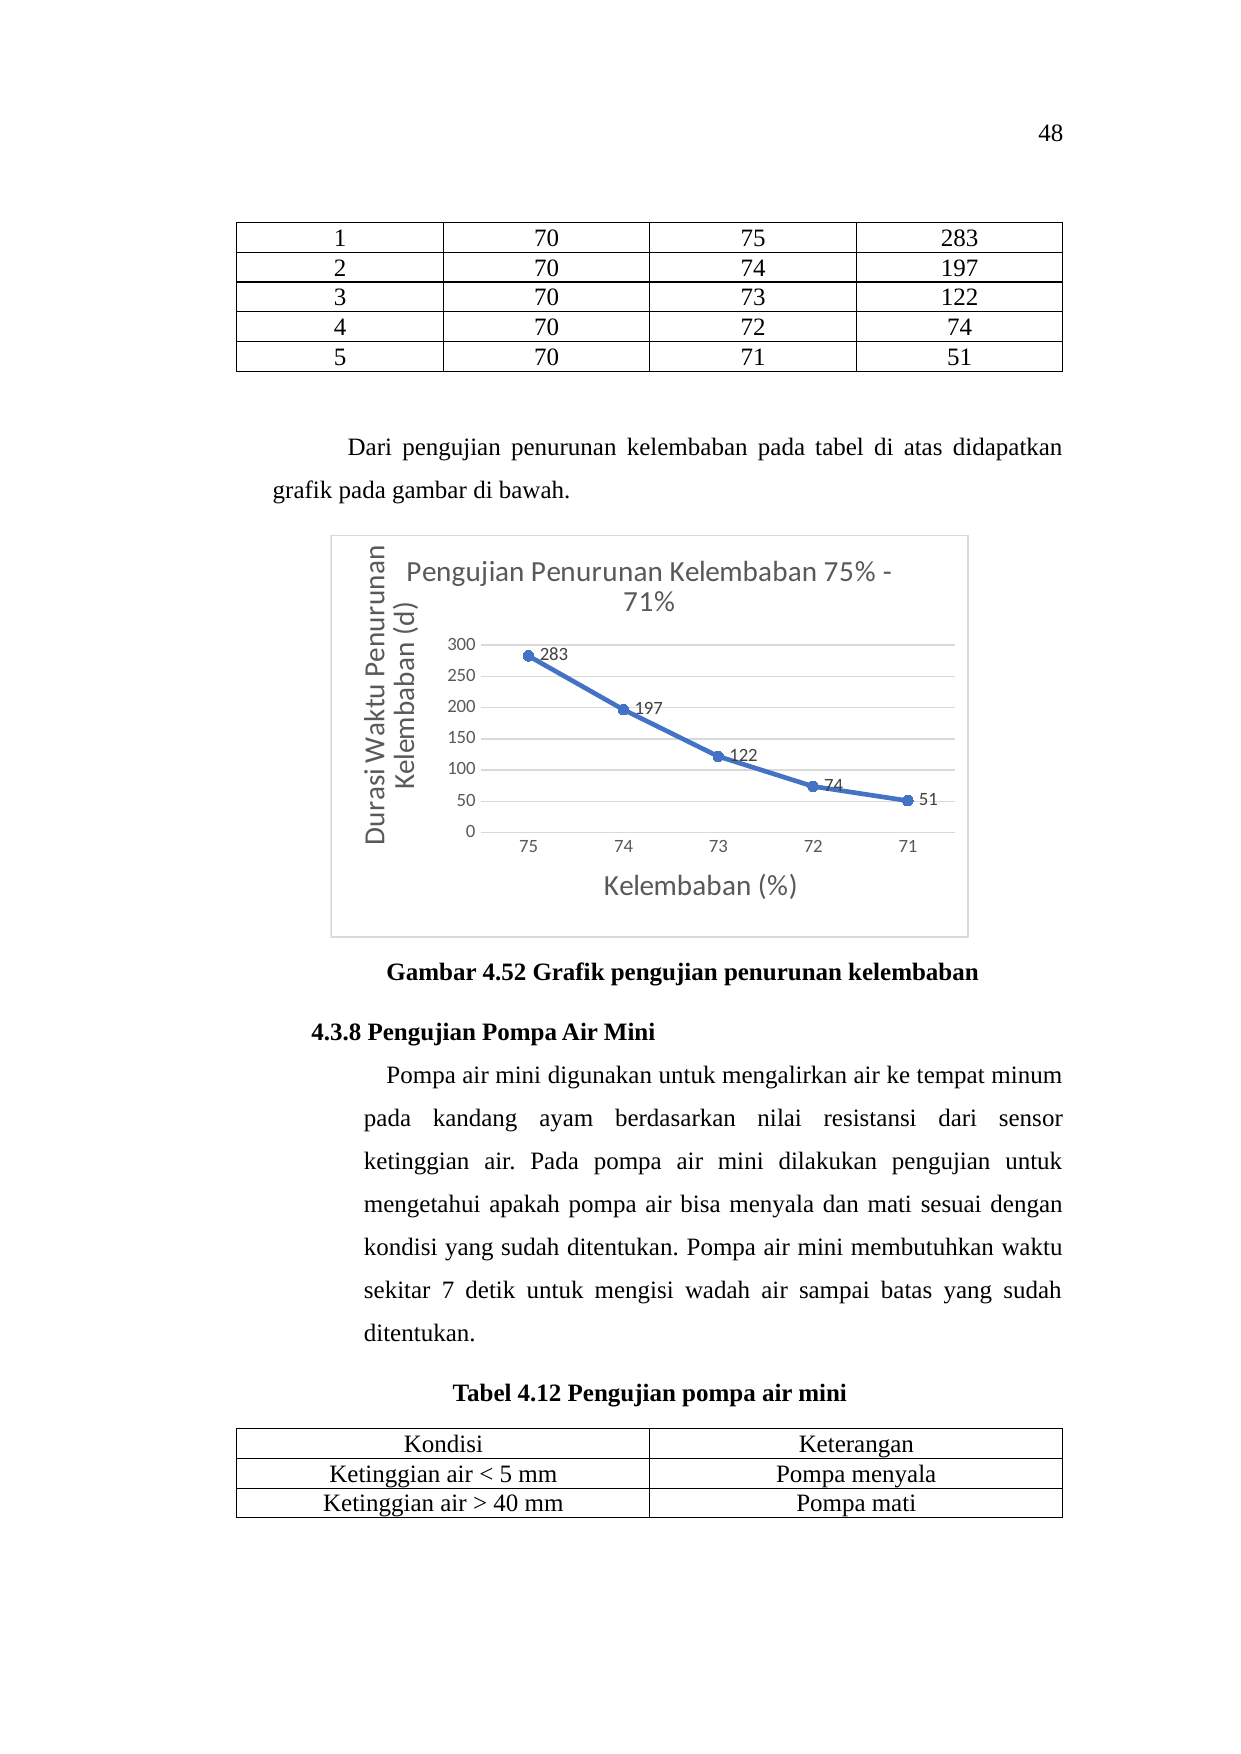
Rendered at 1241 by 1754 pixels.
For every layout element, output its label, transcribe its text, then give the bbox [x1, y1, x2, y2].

table_cell 75 [650, 223, 856, 252]
table_cell 70 [444, 312, 649, 341]
table_cell 3 [237, 283, 443, 311]
table_header Keterangan [650, 1429, 1062, 1458]
table_cell Pompa mati [650, 1489, 1062, 1517]
text Pompa air mini digunakan untuk mengalirkan air ke tempat minum pada kandang ayam berdasarkan nilai resistansi dari sensor ketinggian air. Pada pompa air mini dilakukan pengujian untuk mengetahui apakah pompa air bisa menyala dan mati sesuai dengan kondisi yang sudah ditentukan. Pompa air mini membutuhkan waktu sekitar 7 detik untuk mengisi wadah air sampai batas yang sudah ditentukan. [364, 1060, 1063, 1347]
text Dari pengujian penurunan kelembaban pada tabel di atas didapatkan grafik pada gambar di bawah. [272, 432, 1063, 503]
table_cell 5 [237, 342, 443, 371]
table_cell 2 [237, 253, 443, 281]
table_cell 197 [857, 253, 1062, 281]
table_cell 71 [650, 342, 856, 371]
table_cell Ketinggian air > 40 mm [237, 1489, 649, 1517]
table_cell 70 [444, 223, 649, 252]
table_cell 73 [650, 283, 856, 311]
table_cell Ketinggian air < 5 mm [237, 1459, 649, 1487]
text Tabel 4.12 Pengujian pompa air mini [236, 1378, 1063, 1407]
table_cell 51 [857, 342, 1062, 371]
subtitle Pengujian Pompa Air Mini [311, 1017, 1063, 1045]
table_cell 4 [237, 312, 443, 341]
table_cell 70 [444, 253, 649, 281]
table_cell Pompa menyala [650, 1459, 1062, 1487]
table_cell 74 [857, 312, 1062, 341]
table_cell 122 [857, 283, 1062, 311]
table_cell 74 [650, 253, 856, 281]
table_header Kondisi [237, 1429, 649, 1458]
table_cell 70 [444, 342, 649, 371]
table_cell 283 [857, 223, 1062, 252]
table_cell 72 [650, 312, 856, 341]
table_cell 70 [444, 283, 649, 311]
table_cell 1 [237, 223, 443, 252]
